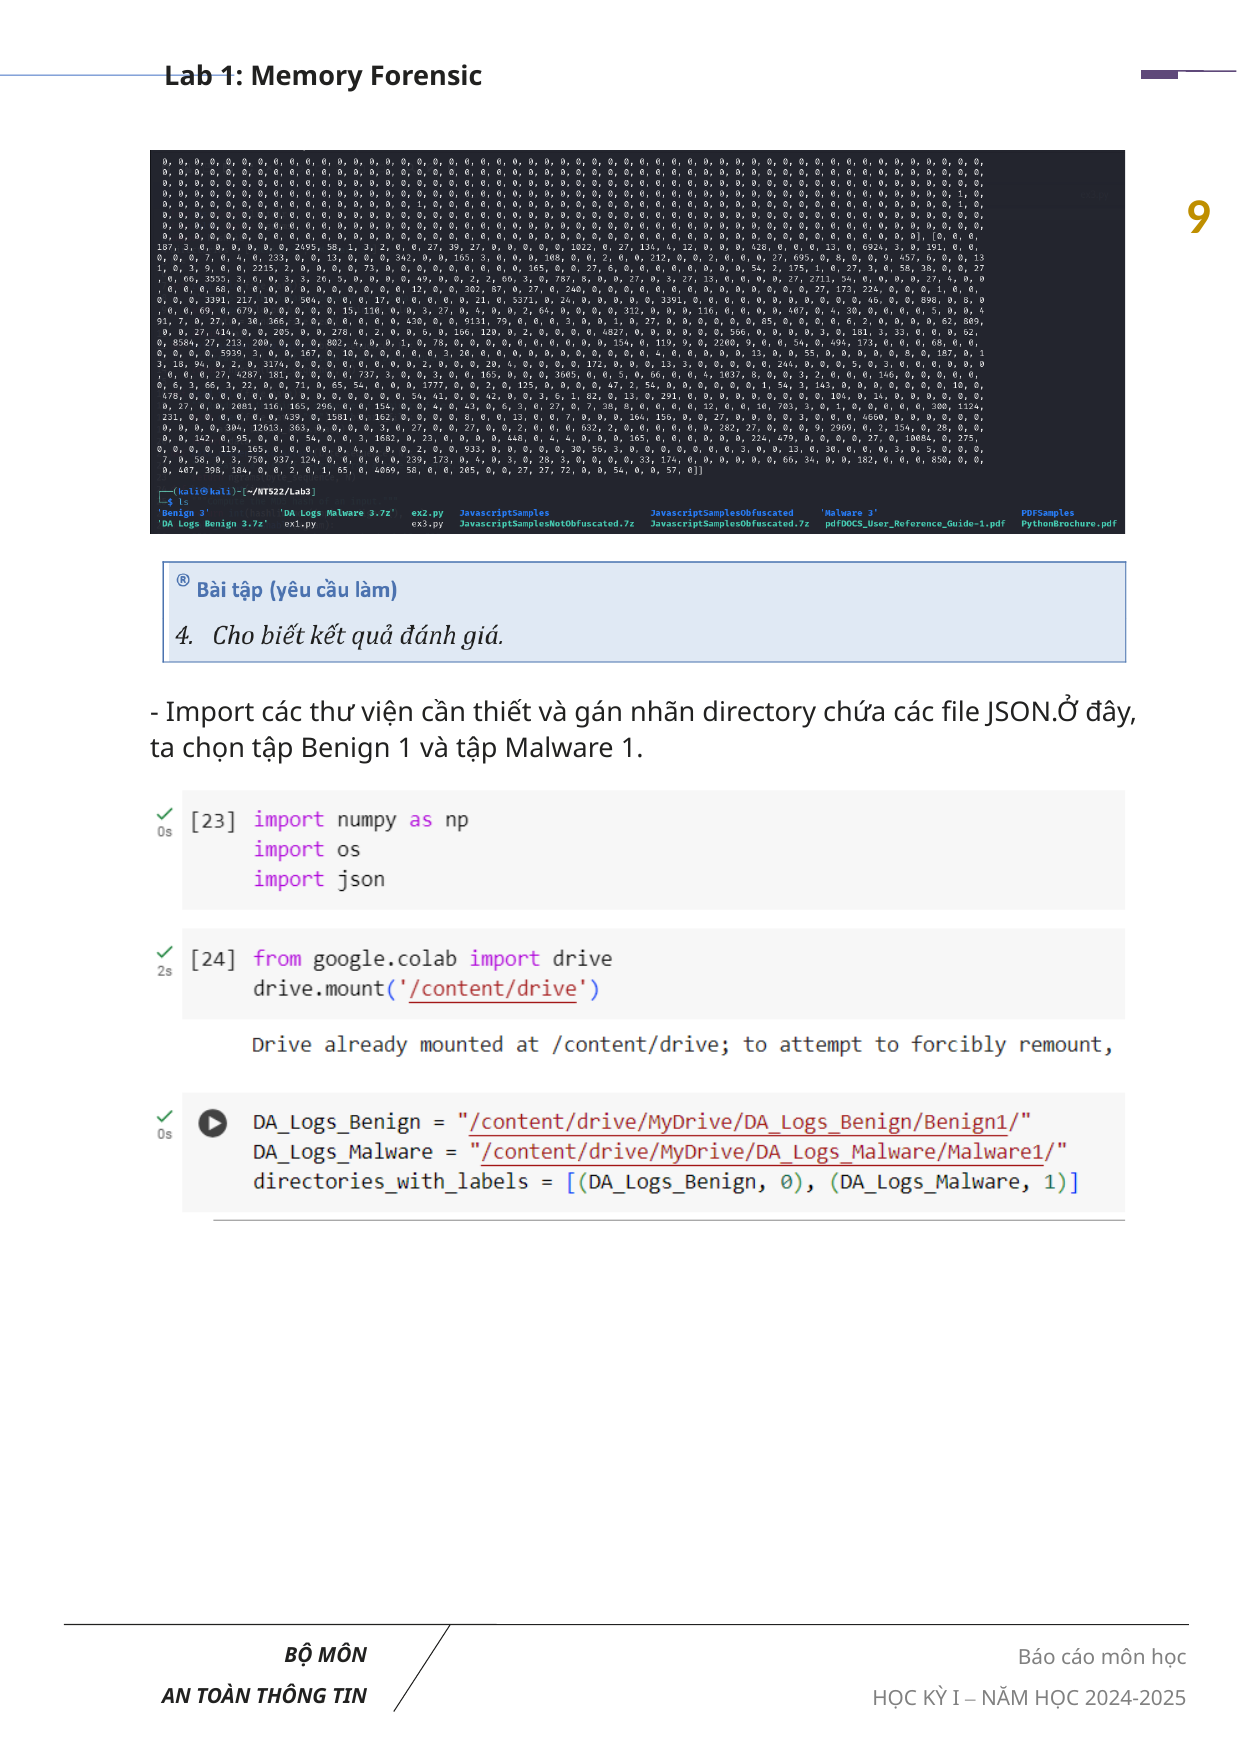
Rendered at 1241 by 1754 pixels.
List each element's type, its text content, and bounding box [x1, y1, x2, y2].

picture [150, 546, 1154, 680]
picture [150, 150, 1125, 534]
text - Import các thư viện cần thiết và gán nhãn directory chứa các file JSON.Ở đây, ta chọn tập Benign 1 và tập Malware 1. [150, 692, 1153, 766]
picture [150, 778, 1125, 1221]
